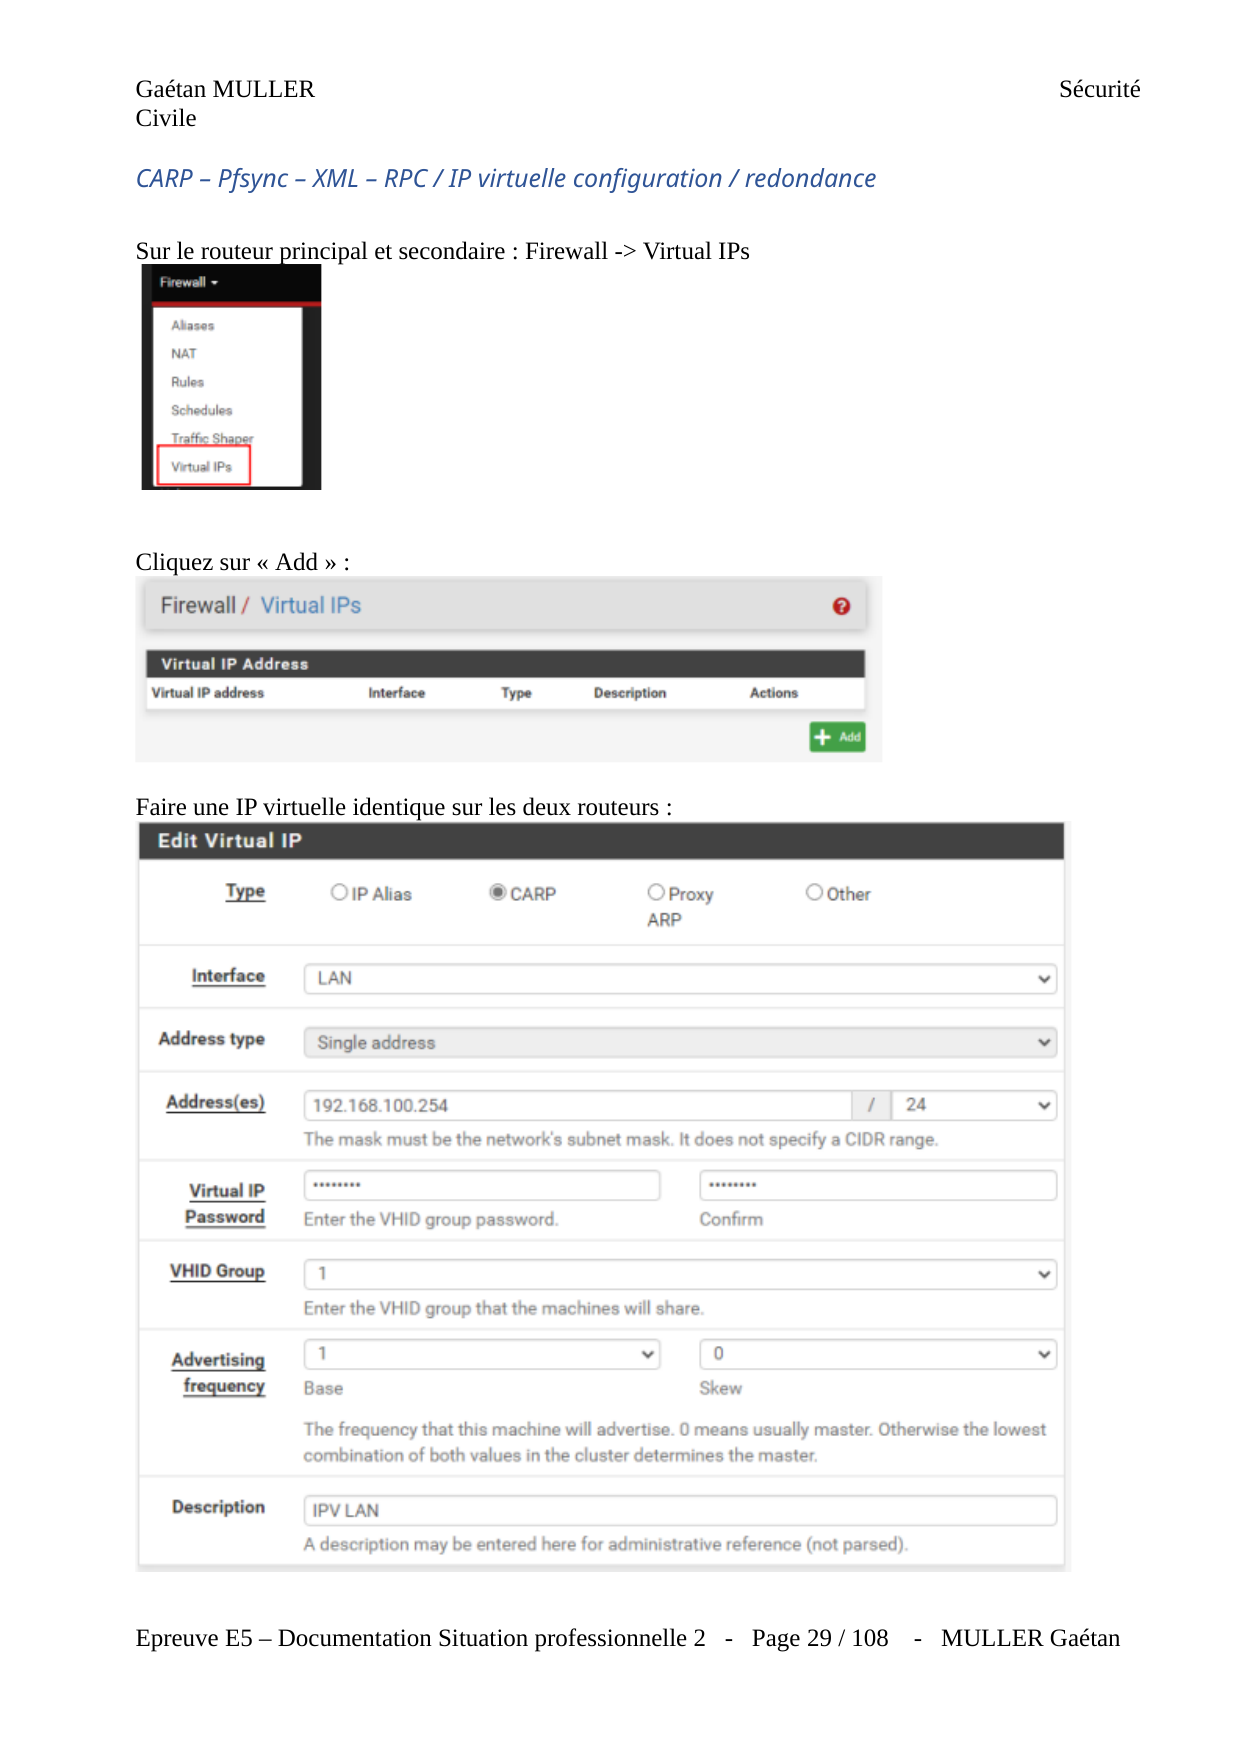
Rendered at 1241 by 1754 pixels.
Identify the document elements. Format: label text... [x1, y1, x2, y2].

text Cliquez sur « Add » : [135, 547, 1194, 576]
picture [135, 576, 883, 764]
subtitle CARP – Pfsync – XML – RPC / IP virtuelle configuration / redondance [135, 161, 1194, 195]
text Sur le routeur principal et secondaire : Firewall -> Virtual IPs [135, 236, 1194, 265]
picture [141, 264, 322, 490]
picture [135, 821, 1072, 1572]
